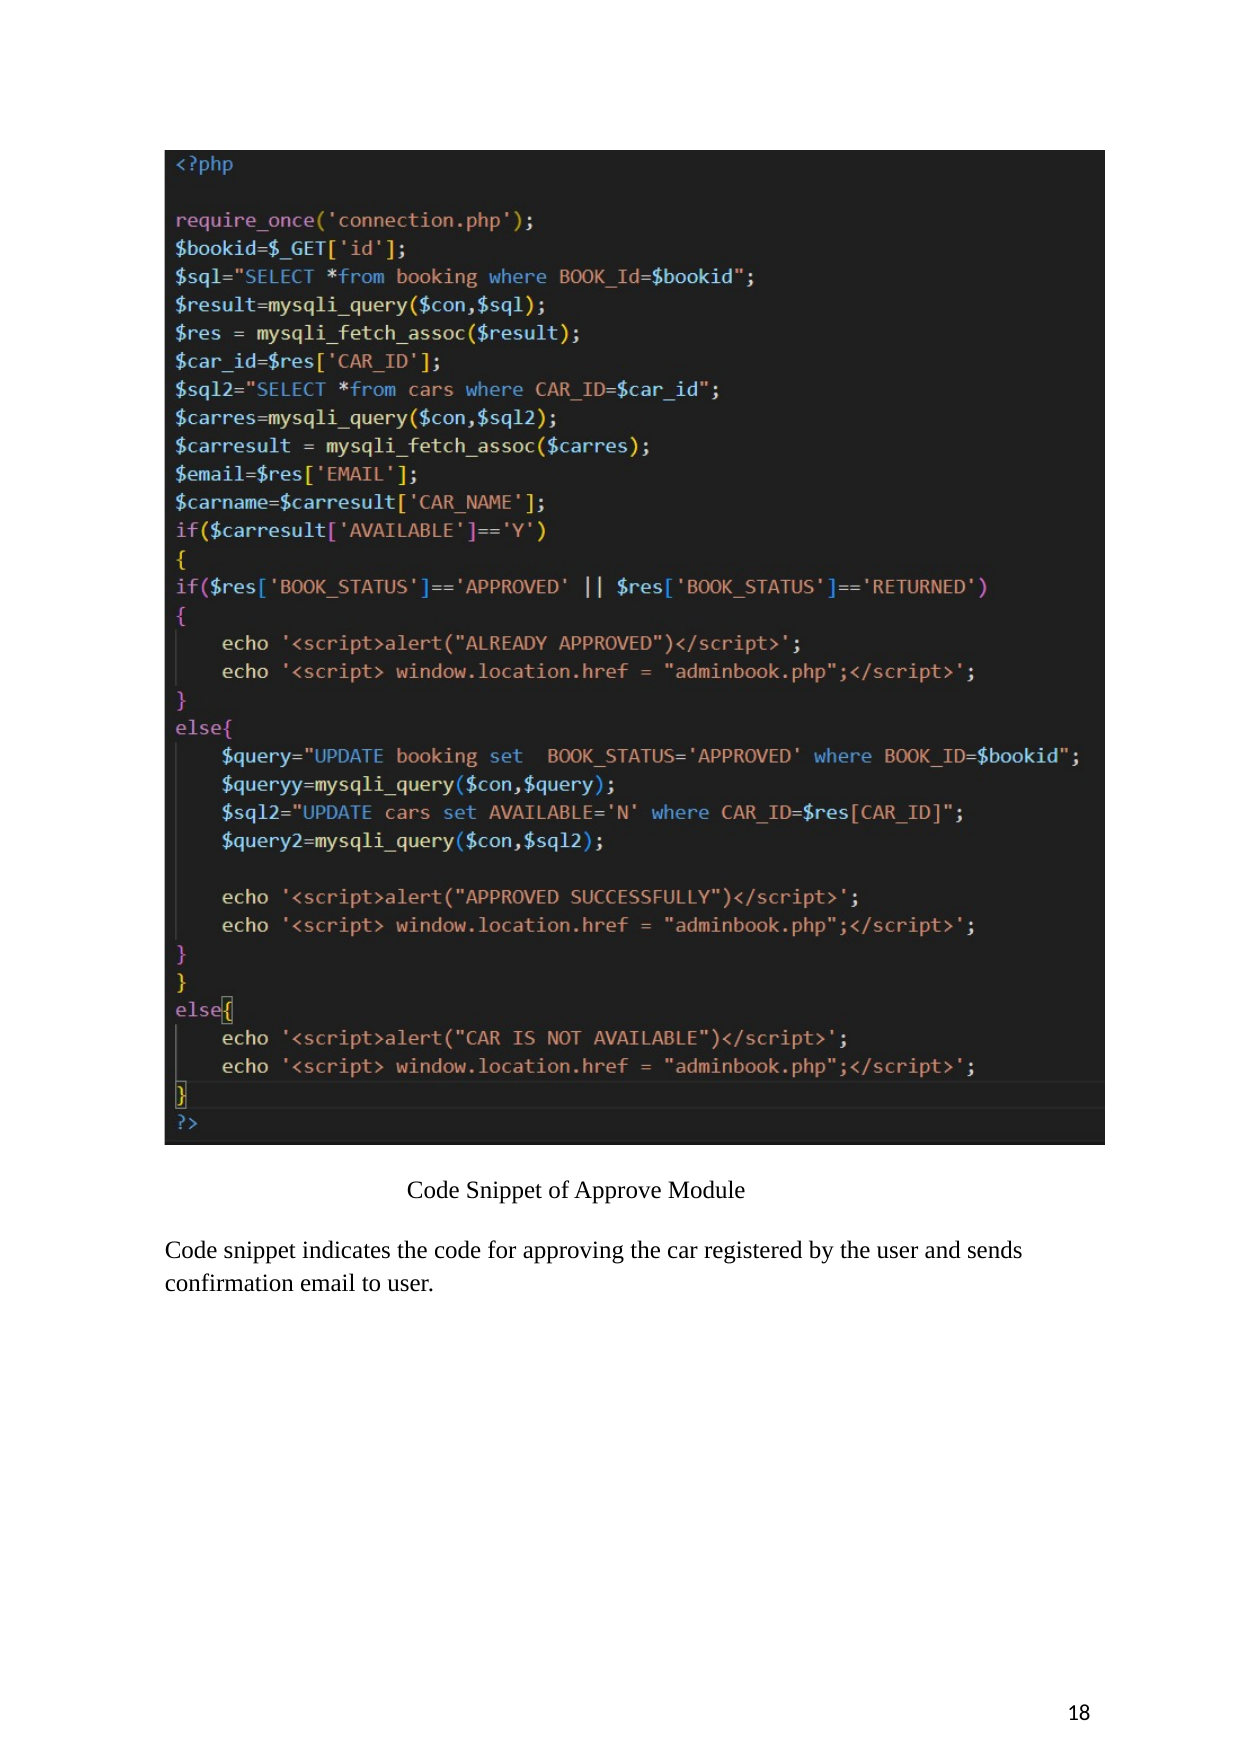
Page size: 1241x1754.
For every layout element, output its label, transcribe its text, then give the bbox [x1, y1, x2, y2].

text Code snippet indicates the code for approving the car registered by the user and sends confirmation email to user. [164, 1235, 1077, 1296]
picture [164, 150, 1105, 1145]
text Code Snippet of Approve Module [164, 1175, 987, 1204]
